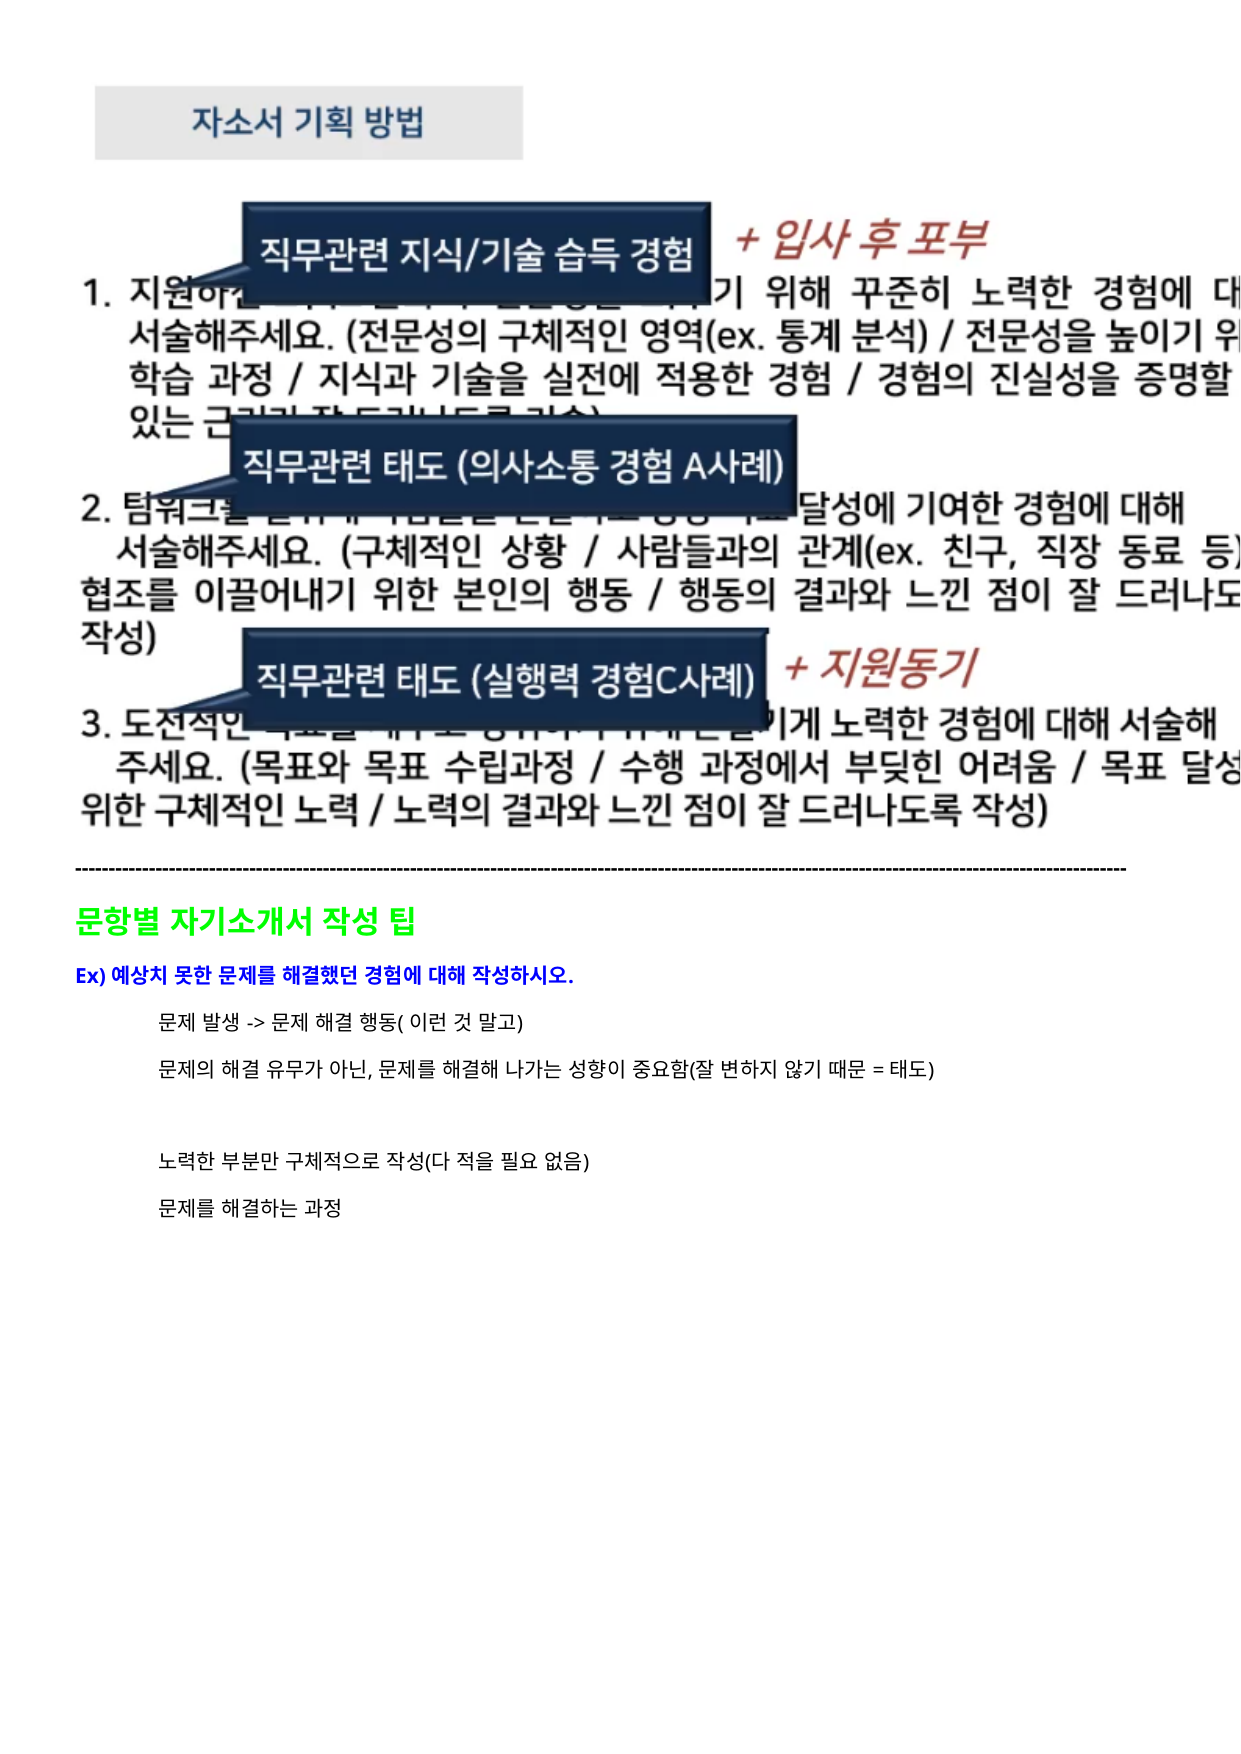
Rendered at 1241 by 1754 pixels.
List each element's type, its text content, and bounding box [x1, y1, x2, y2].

text 문제를 해결하는 과정 [75, 1193, 1165, 1223]
text 문제 발생 -> 문제 해결 행동( 이런 것 말고) [75, 1007, 1165, 1037]
text 문항별 자기소개서 작성 팁 [75, 898, 1165, 943]
text Ex) 예상치 못한 문제를 해결했던 경험에 대해 작성하시오. [75, 959, 1165, 990]
text ------------------------------------------------------------------------------------------------------------------------------------------------------------- [75, 853, 1165, 881]
text 문제의 해결 유무가 아닌, 문제를 해결해 나가는 성향이 중요함(잘 변하지 않기 때문 = 태도) [75, 1053, 1165, 1084]
picture [75, 75, 1241, 836]
text 노력한 부분만 구체적으로 작성(다 적을 필요 없음) [75, 1146, 1165, 1176]
